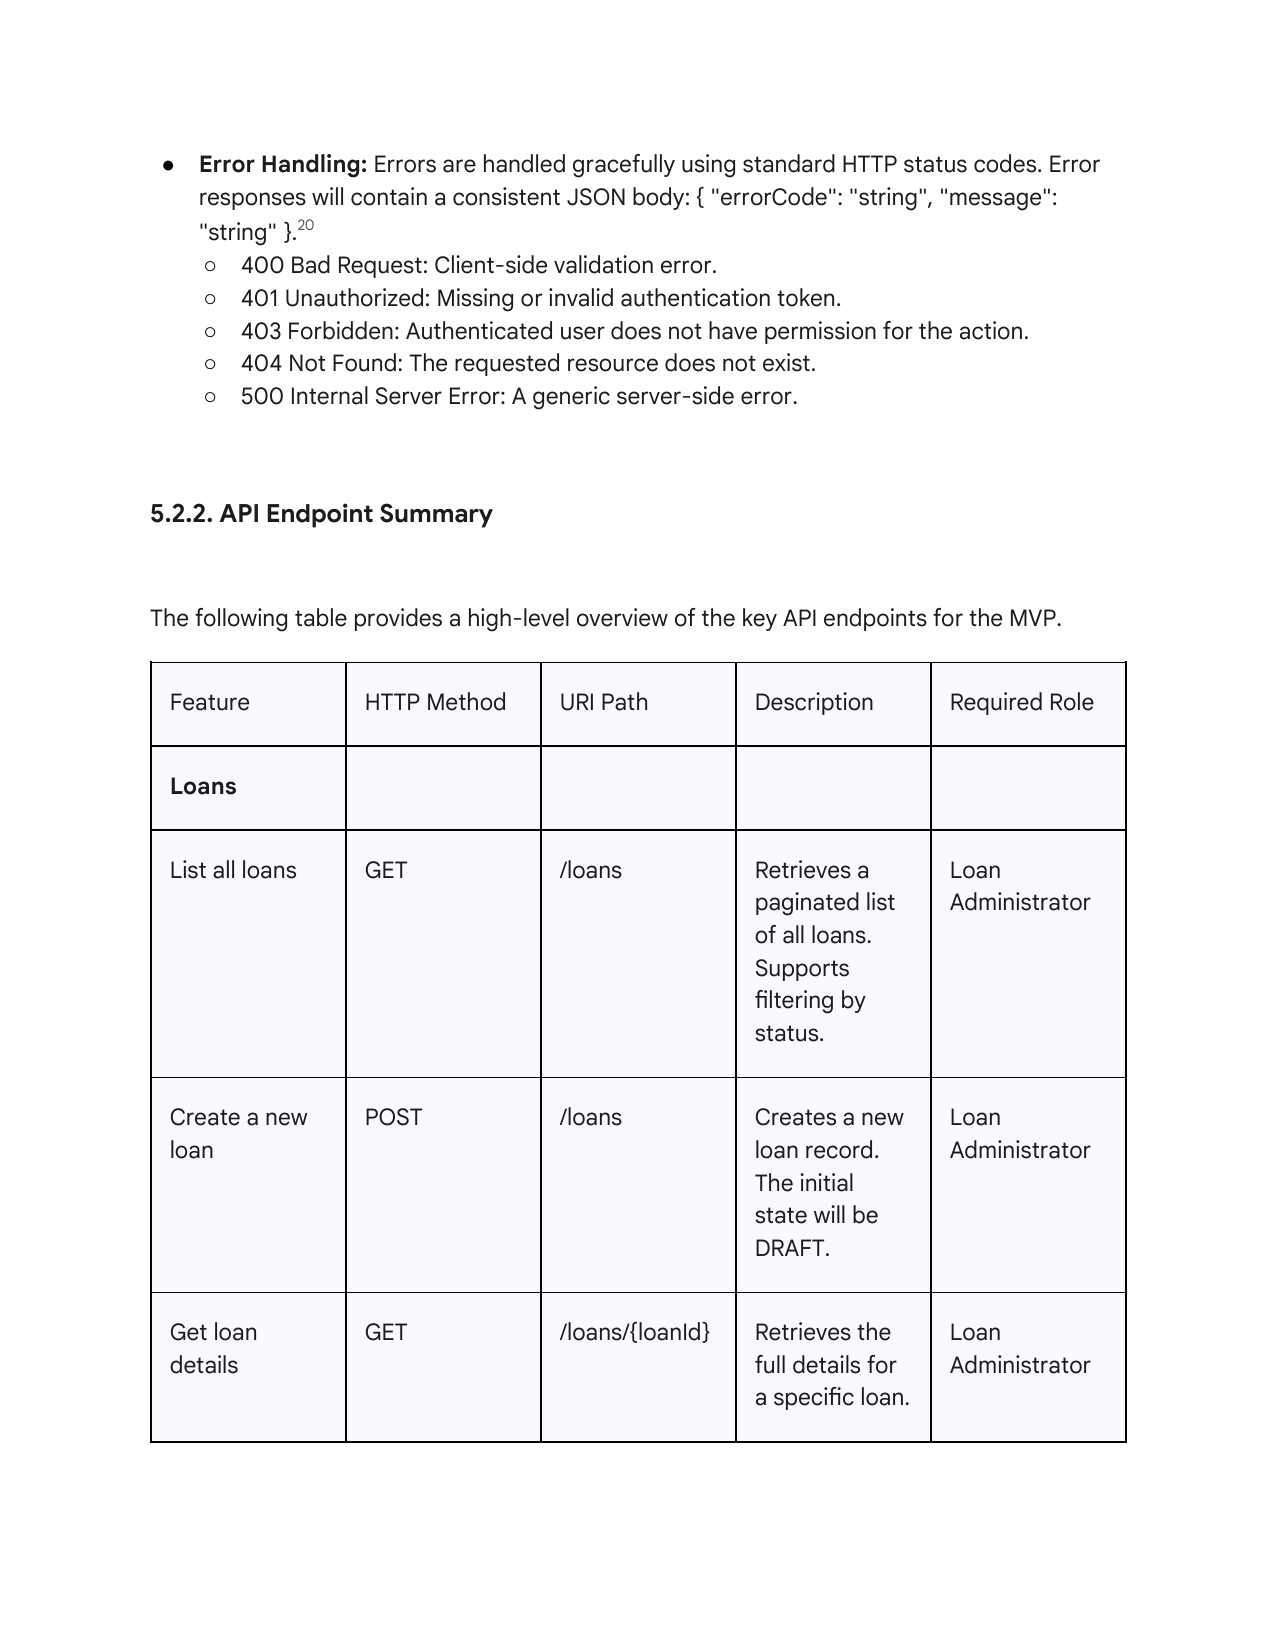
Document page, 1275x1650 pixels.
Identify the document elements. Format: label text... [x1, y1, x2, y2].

table_cell [737, 747, 930, 829]
table_cell List all loans [152, 831, 345, 1077]
table_cell /loans [542, 831, 735, 1077]
list 500 Internal Server Error: A generic server-side error. [203, 382, 1125, 411]
text The following table provides a high-level overview of the key API endpoints for the MVP. [150, 604, 1125, 632]
table_cell Retrieves the full details for a specific loan. [737, 1293, 930, 1441]
table_cell GET [347, 1293, 540, 1441]
list 404 Not Found: The requested resource does not exist. [203, 350, 1125, 378]
table_cell POST [347, 1078, 540, 1292]
table_cell Retrieves a paginated list of all loans. Supports filtering by status. [737, 831, 930, 1077]
table_header Feature [152, 663, 345, 745]
table_cell [347, 747, 540, 829]
list Error Handling: Errors are handled gracefully using standard HTTP status codes. Error responses will contain a consistent JSON body: { "errorCode": "string", "message": "string" }.20 [161, 150, 1125, 247]
subtitle 5.2.2. API Endpoint Summary [150, 498, 1125, 529]
table_cell [932, 747, 1125, 829]
table_cell Create a new loan [152, 1078, 345, 1292]
list 401 Unauthorized: Missing or invalid authentication token. [203, 284, 1125, 313]
table_cell Loans [152, 747, 345, 829]
list 403 Forbidden: Authenticated user does not have permission for the action. [203, 317, 1125, 346]
table_header URI Path [542, 663, 735, 745]
table_header Required Role [932, 663, 1125, 745]
table_cell Loan Administrator [932, 831, 1125, 1077]
table_cell GET [347, 831, 540, 1077]
table_cell /loans [542, 1078, 735, 1292]
list 400 Bad Request: Client-side validation error. [203, 252, 1125, 280]
table_cell /loans/{loanId} [542, 1293, 735, 1441]
table_header HTTP Method [347, 663, 540, 745]
table_cell Loan Administrator [932, 1293, 1125, 1441]
table_cell Creates a new loan record. The initial state will be DRAFT. [737, 1078, 930, 1292]
table_cell Get loan details [152, 1293, 345, 1441]
table_cell [542, 747, 735, 829]
table_cell Loan Administrator [932, 1078, 1125, 1292]
table_header Description [737, 663, 930, 745]
